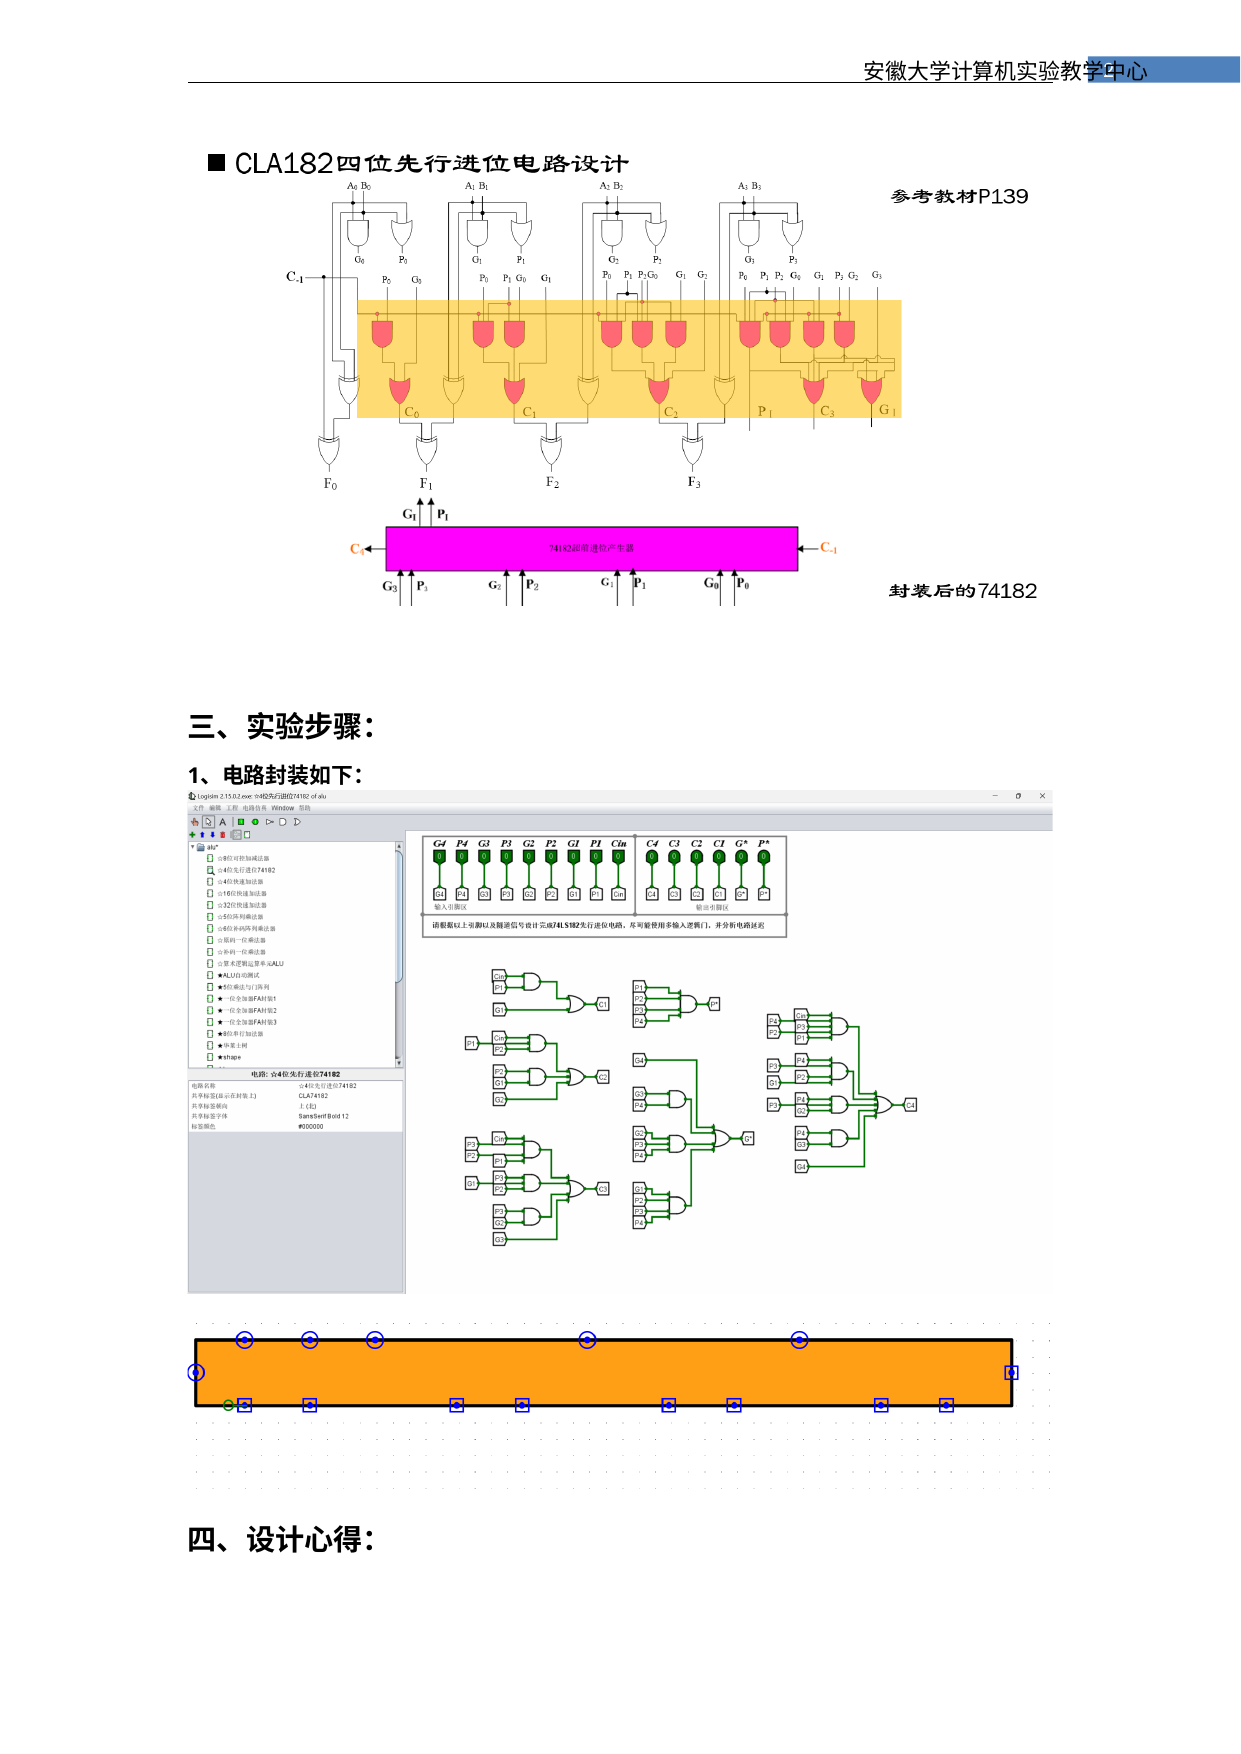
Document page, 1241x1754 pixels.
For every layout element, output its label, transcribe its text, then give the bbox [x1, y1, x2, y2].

picture [187, 790, 1053, 1294]
text 1、电路封装如下： [187, 758, 1053, 790]
picture [187, 1310, 1053, 1494]
text 四、设计心得： [187, 1505, 1053, 1570]
text 三、实验步骤： [187, 693, 1053, 758]
picture [187, 140, 1053, 606]
